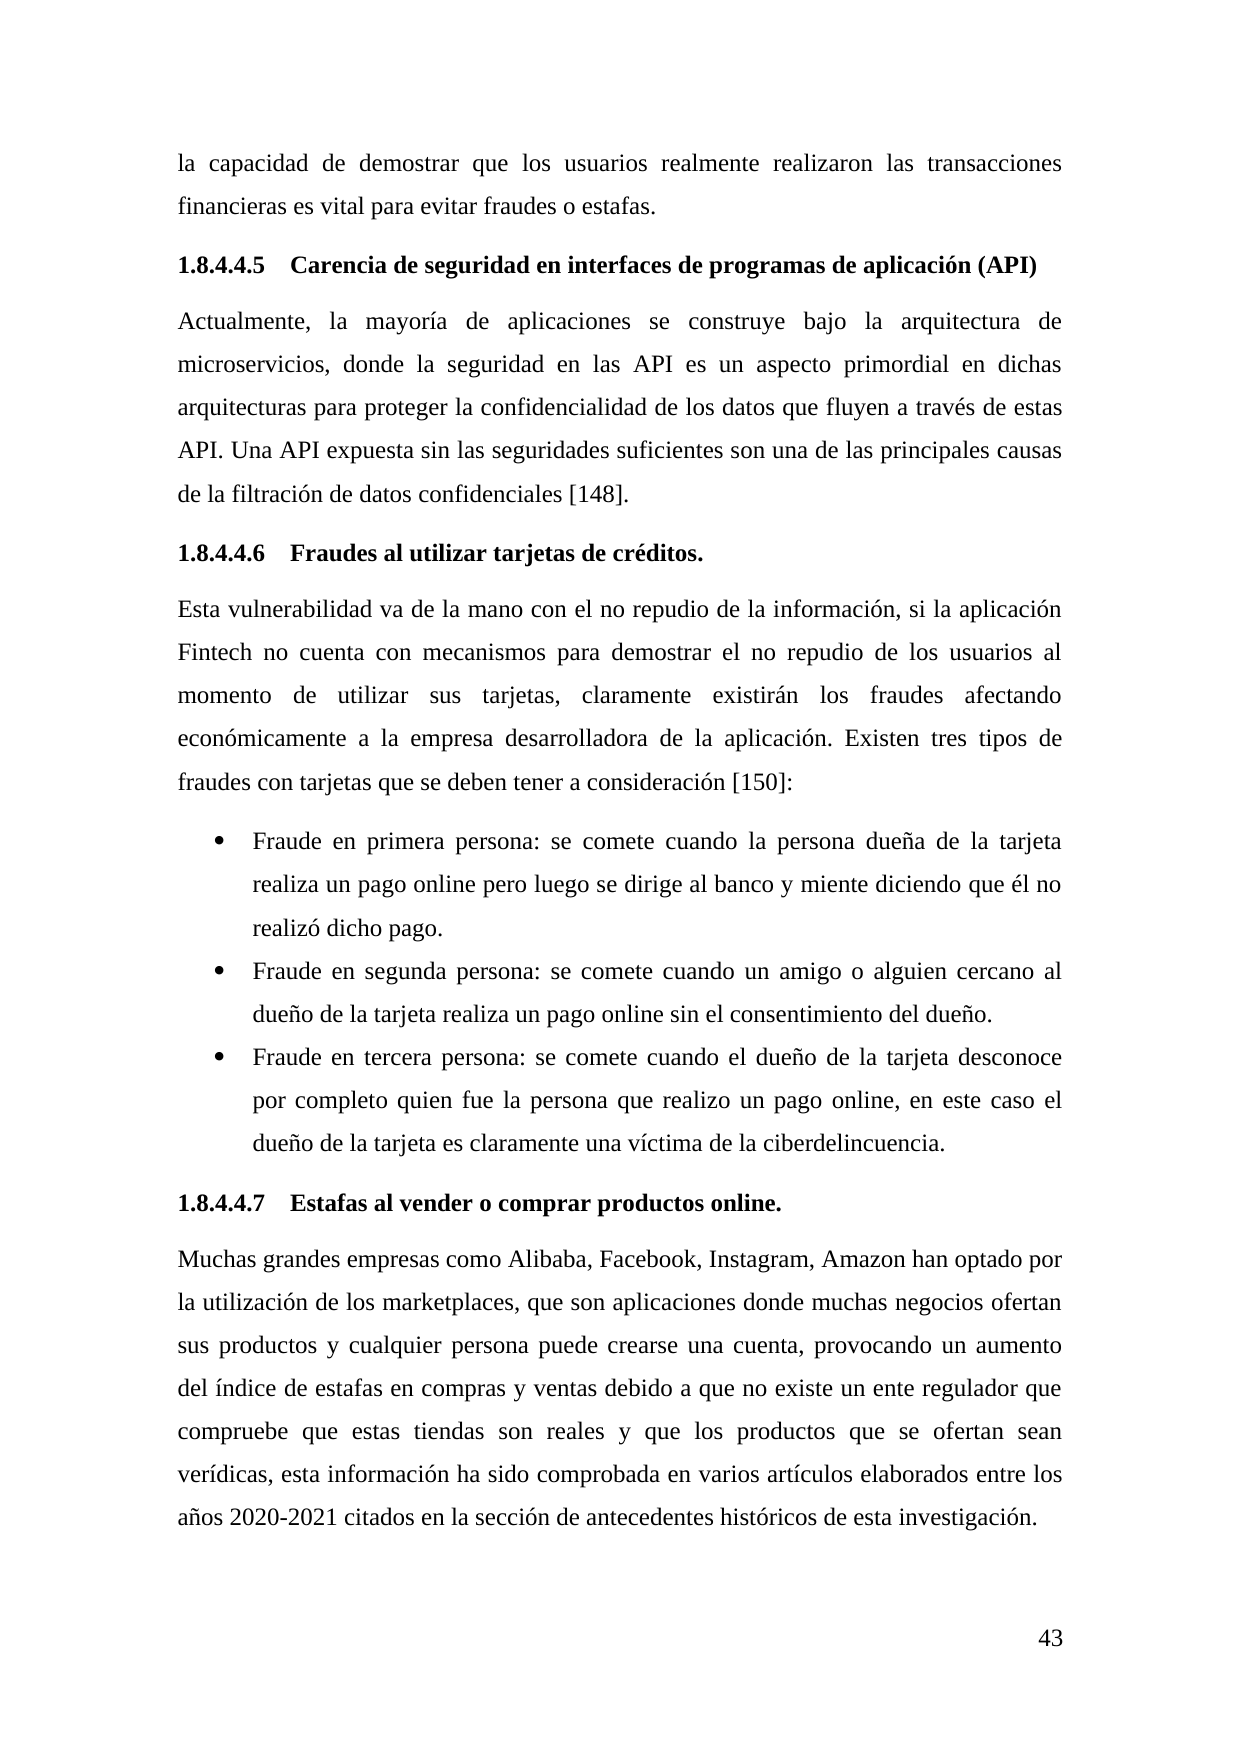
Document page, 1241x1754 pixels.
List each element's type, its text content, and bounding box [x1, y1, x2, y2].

text Muchas grandes empresas como Alibaba, Facebook, Instagram, Amazon han optado por la utilización de los marketplaces, que son aplicaciones donde muchas negocios ofertan sus productos y cualquier persona puede crearse una cuenta, provocando un aumento del índice de estafas en compras y ventas debido a que no existe un ente regulador que compruebe que estas tiendas son reales y que los productos que se ofertan sean verídicas, esta información ha sido comprobada en varios artículos elaborados entre los años 2020-2021 citados en la sección de antecedentes históricos de esta investigación. [177, 1244, 1063, 1531]
list Estafas al vender o comprar productos online. [177, 1188, 1063, 1217]
text Actualmente, la mayoría de aplicaciones se construye bajo la arquitectura de microservicios, donde la seguridad en las API es un aspecto primordial en dichas arquitecturas para proteger la confidencialidad de los datos que fluyen a través de estas API. Una API expuesta sin las seguridades suficientes son una de las principales causas de la filtración de datos confidenciales . [177, 306, 1063, 507]
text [177, 148, 1063, 219]
list Fraude en tercera persona: se comete cuando el dueño de la tarjeta desconoce por completo quien fue la persona que realizo un pago online, en este caso el dueño de la tarjeta es claramente una víctima de la ciberdelincuencia. [215, 1042, 1063, 1157]
list Fraudes al utilizar tarjetas de créditos. [177, 538, 1063, 567]
list Fraude en segunda persona: se comete cuando un amigo o alguien cercano al dueño de la tarjeta realiza un pago online sin el consentimiento del dueño. [215, 956, 1063, 1028]
list Fraude en primera persona: se comete cuando la persona dueña de la tarjeta realiza un pago online pero luego se dirige al banco y miente diciendo que él no realizó dicho pago. [215, 826, 1063, 941]
list Carencia de seguridad en interfaces de programas de aplicación (API) [177, 251, 1063, 279]
text Esta vulnerabilidad va de la mano con el no repudio de la información, si la aplicación Fintech no cuenta con mecanismos para demostrar el no repudio de los usuarios al momento de utilizar sus tarjetas, claramente existirán los fraudes afectando económicamente a la empresa desarrolladora de la aplicación. Existen tres tipos de fraudes con tarjetas que se deben tener a consideración : [177, 594, 1063, 795]
